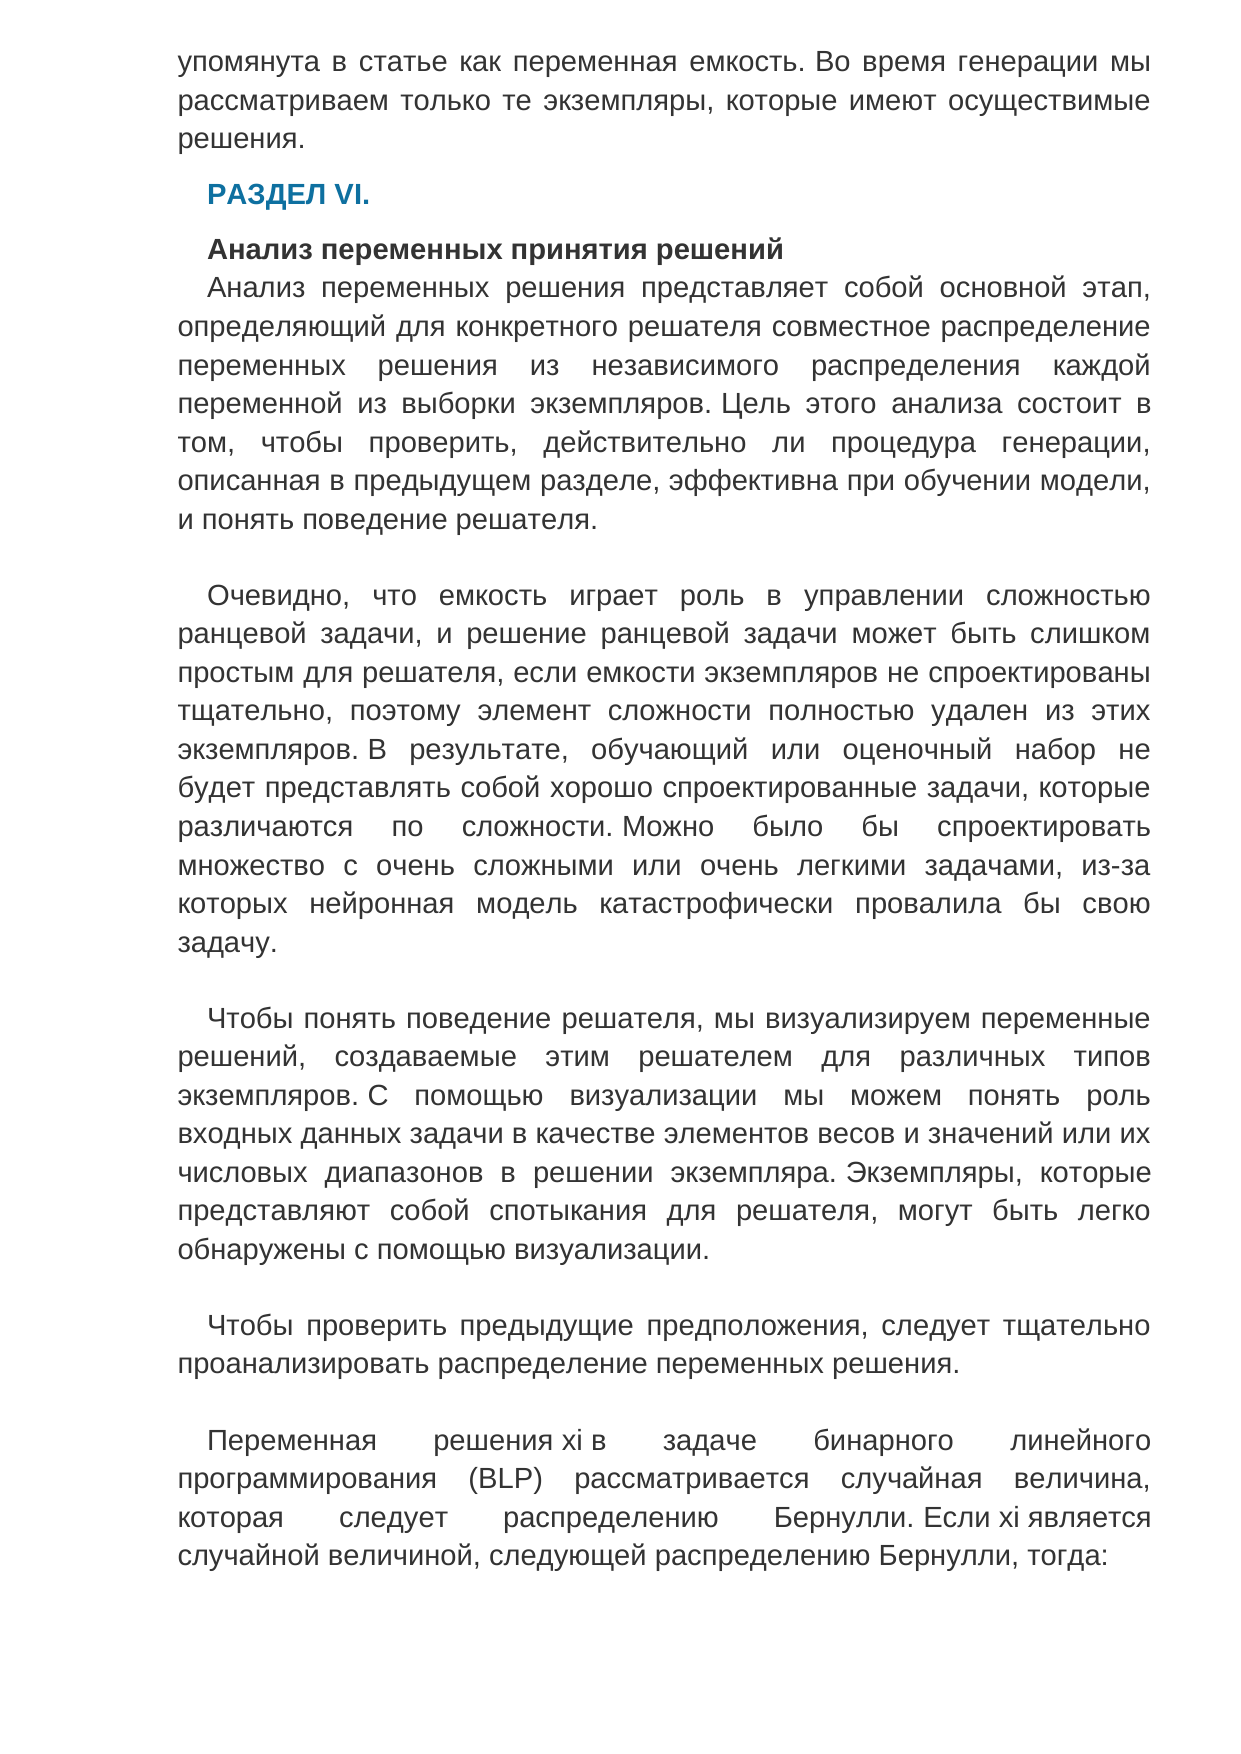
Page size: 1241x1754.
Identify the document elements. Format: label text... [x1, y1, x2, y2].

text Чтобы понять поведение решателя, мы визуализируем переменные решений, создаваемые этим решателем для различных типов экземпляров. С помощью визуализации мы можем понять роль входных данных задачи в качестве элементов весов и значений или их числовых диапазонов в решении экземпляра. Экземпляры, которые представляют собой спотыкания для решателя, могут быть легко обнаружены с помощью визуализации. [177, 1001, 1152, 1265]
text Переменная решения xi в задаче бинарного линейного программирования (BLP) рассматривается случайная величина, которая следует распределению Бернулли. Если xi является случайной величиной, следующей распределению Бернулли, тогда: [177, 1422, 1152, 1572]
text РАЗДЕЛ VI. [177, 177, 1152, 210]
text Чтобы проверить предыдущие предположения, следует тщательно проанализировать распределение переменных решения. [177, 1308, 1152, 1380]
subtitle Анализ переменных принятия решений [177, 232, 1152, 265]
text Анализ переменных решения представляет собой основной этап, определяющий для конкретного решателя совместное распределение переменных решения из независимого распределения каждой переменной из выборки экземпляров. Цель этого анализа состоит в том, чтобы проверить, действительно ли процедура генерации, описанная в предыдущем разделе, эффективна при обучении модели, и понять поведение решателя. [177, 270, 1152, 535]
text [177, 44, 1152, 155]
text Очевидно, что емкость играет роль в управлении сложностью ранцевой задачи, и решение ранцевой задачи может быть слишком простым для решателя, если емкости экземпляров не спроектированы тщательно, поэтому элемент сложности полностью удален из этих экземпляров. В результате, обучающий или оценочный набор не будет представлять собой хорошо спроектированные задачи, которые различаются по сложности. Можно было бы спроектировать множество с очень сложными или очень легкими задачами, из-за которых нейронная модель катастрофически провалила бы свою задачу. [177, 578, 1152, 958]
